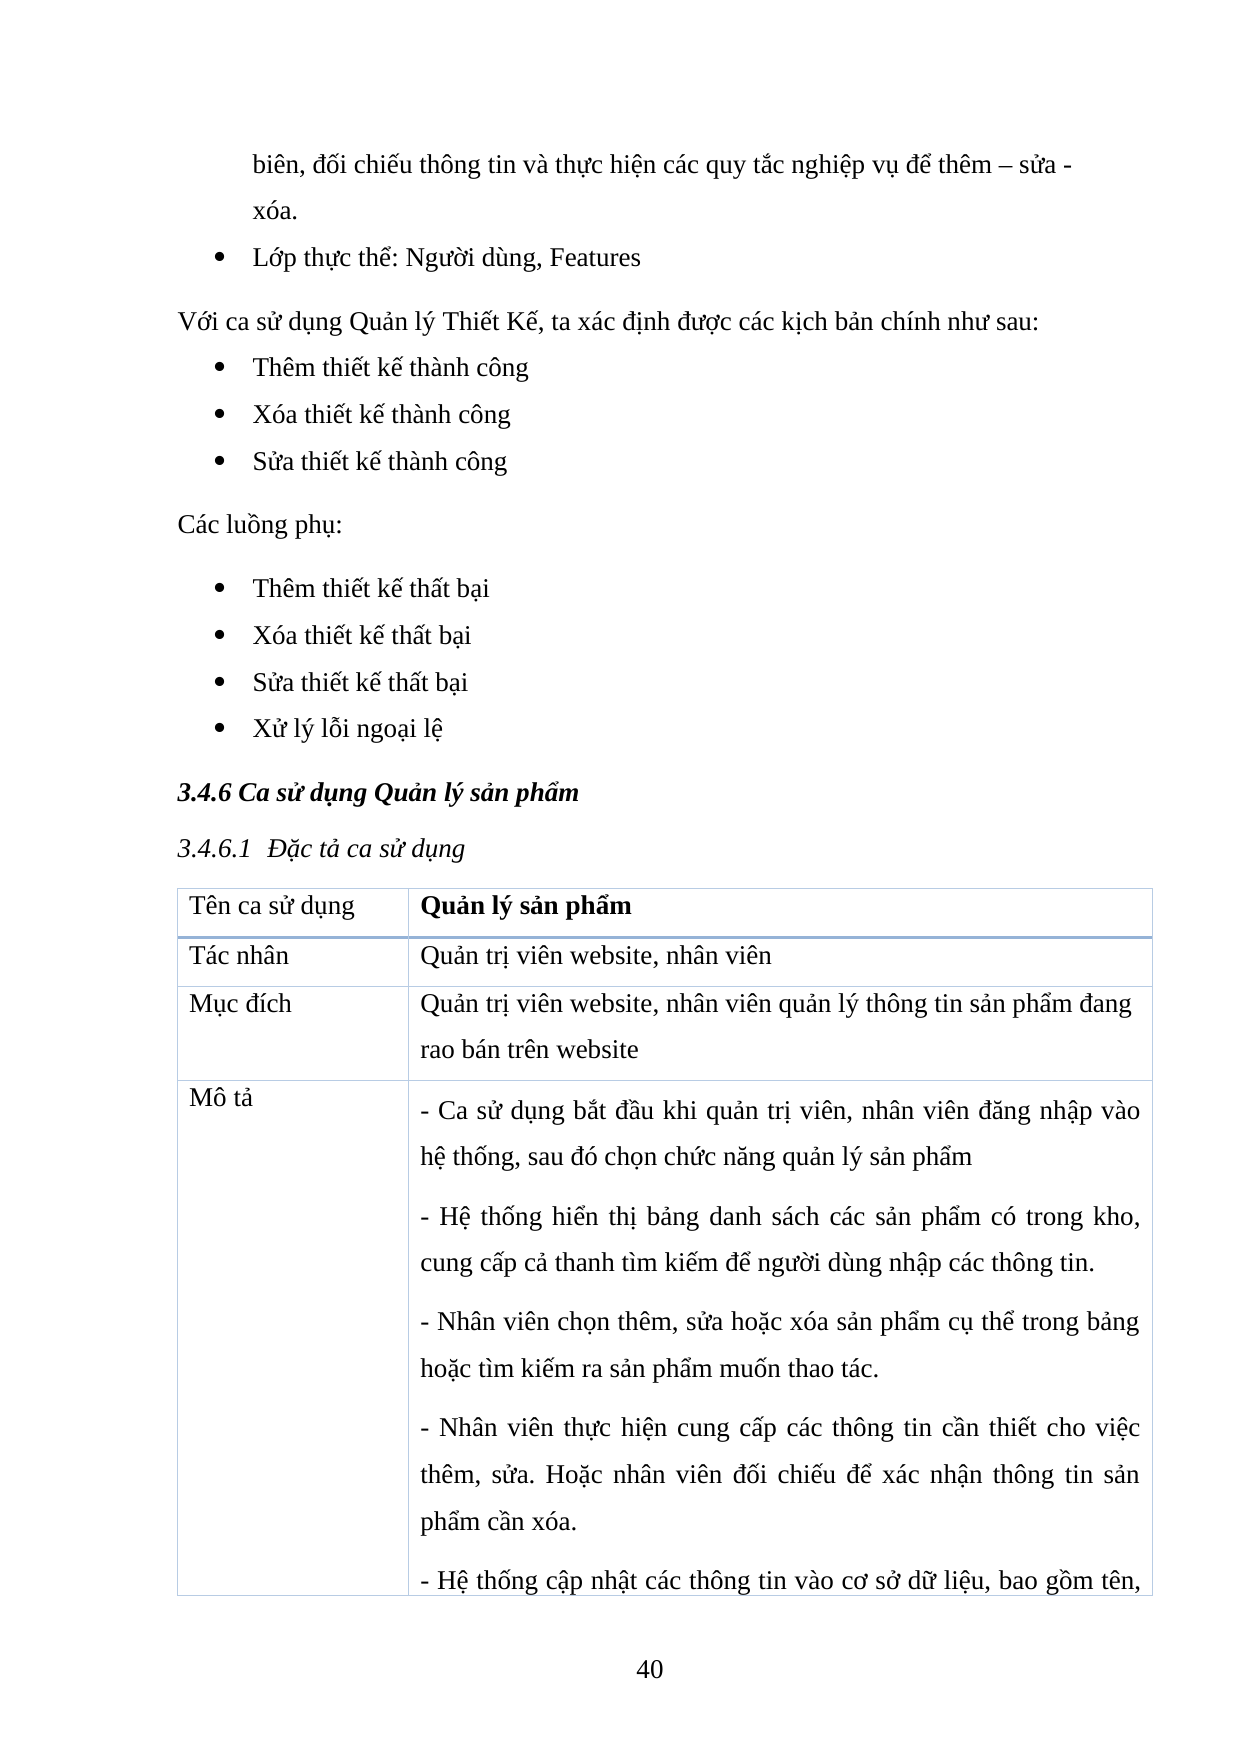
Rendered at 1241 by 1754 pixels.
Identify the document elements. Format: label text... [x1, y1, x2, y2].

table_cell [409, 1081, 1152, 1595]
subtitle Đặc tả ca sử dụng [177, 832, 1122, 863]
list Thêm thiết kế thất bại [215, 572, 1122, 603]
table_cell Mô tả [178, 1081, 408, 1595]
list Lớp thực thể: Người dùng, Features [215, 241, 1122, 272]
list Sửa thiết kế thất bại [215, 666, 1122, 697]
table_cell Mục đích [178, 987, 408, 1080]
table_cell Tác nhân [178, 939, 408, 986]
table_cell Quản trị viên website, nhân viên [409, 939, 1152, 986]
list Xóa thiết kế thành công [215, 398, 1122, 429]
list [215, 148, 1122, 226]
subtitle Ca sử dụng Quản lý sản phẩm [177, 776, 1122, 807]
list Xử lý lỗi ngoại lệ [215, 712, 1122, 744]
table_header Quản lý sản phẩm [409, 889, 1152, 936]
table_cell Quản trị viên website, nhân viên quản lý thông tin sản phẩm đang rao bán trên website [409, 987, 1152, 1080]
list Sửa thiết kế thành công [215, 445, 1122, 476]
table_header Tên ca sử dụng [178, 889, 408, 936]
text Các luồng phụ: [177, 508, 1122, 540]
list Xóa thiết kế thất bại [215, 619, 1122, 650]
list Thêm thiết kế thành công [215, 351, 1122, 382]
text Với ca sử dụng Quản lý Thiết Kế, ta xác định được các kịch bản chính như sau: [177, 304, 1122, 336]
